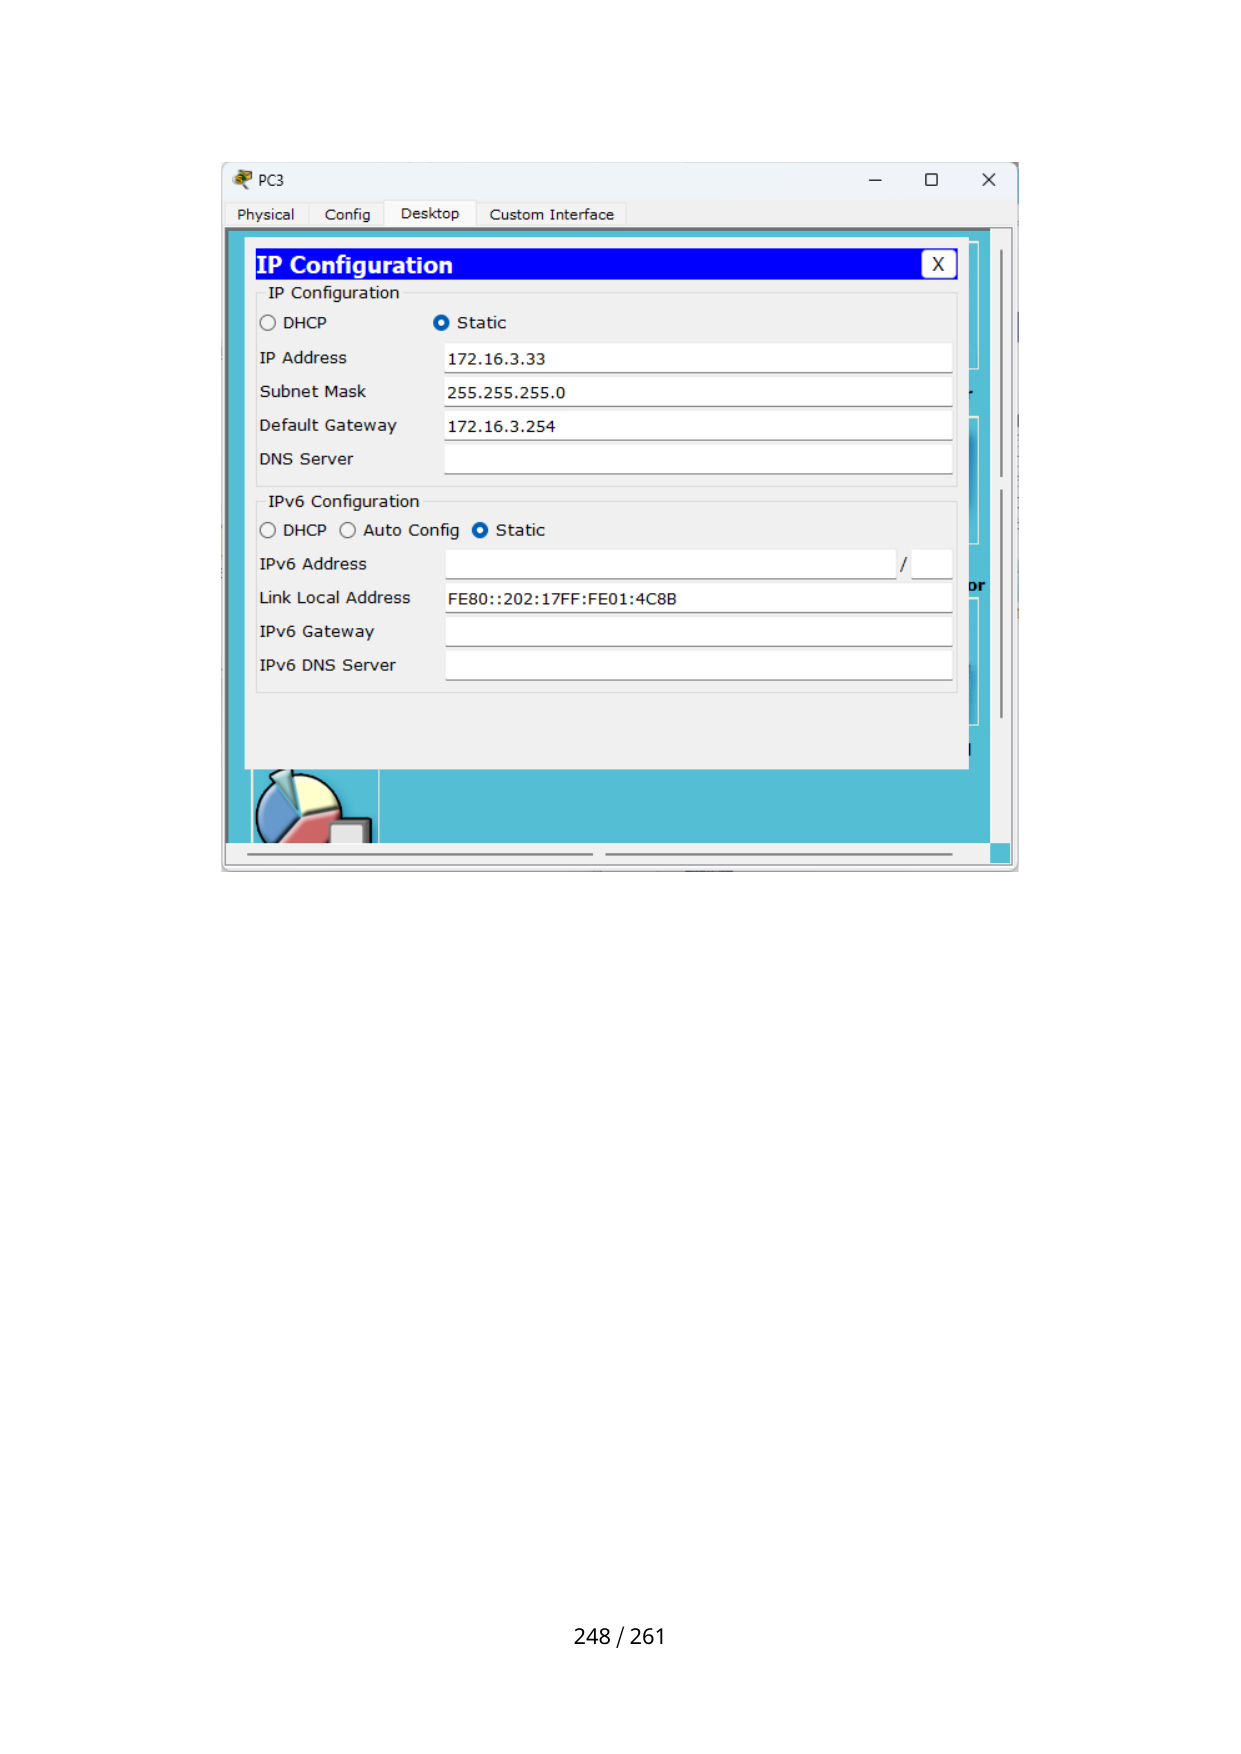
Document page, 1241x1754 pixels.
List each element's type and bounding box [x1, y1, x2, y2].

picture [221, 162, 1019, 872]
